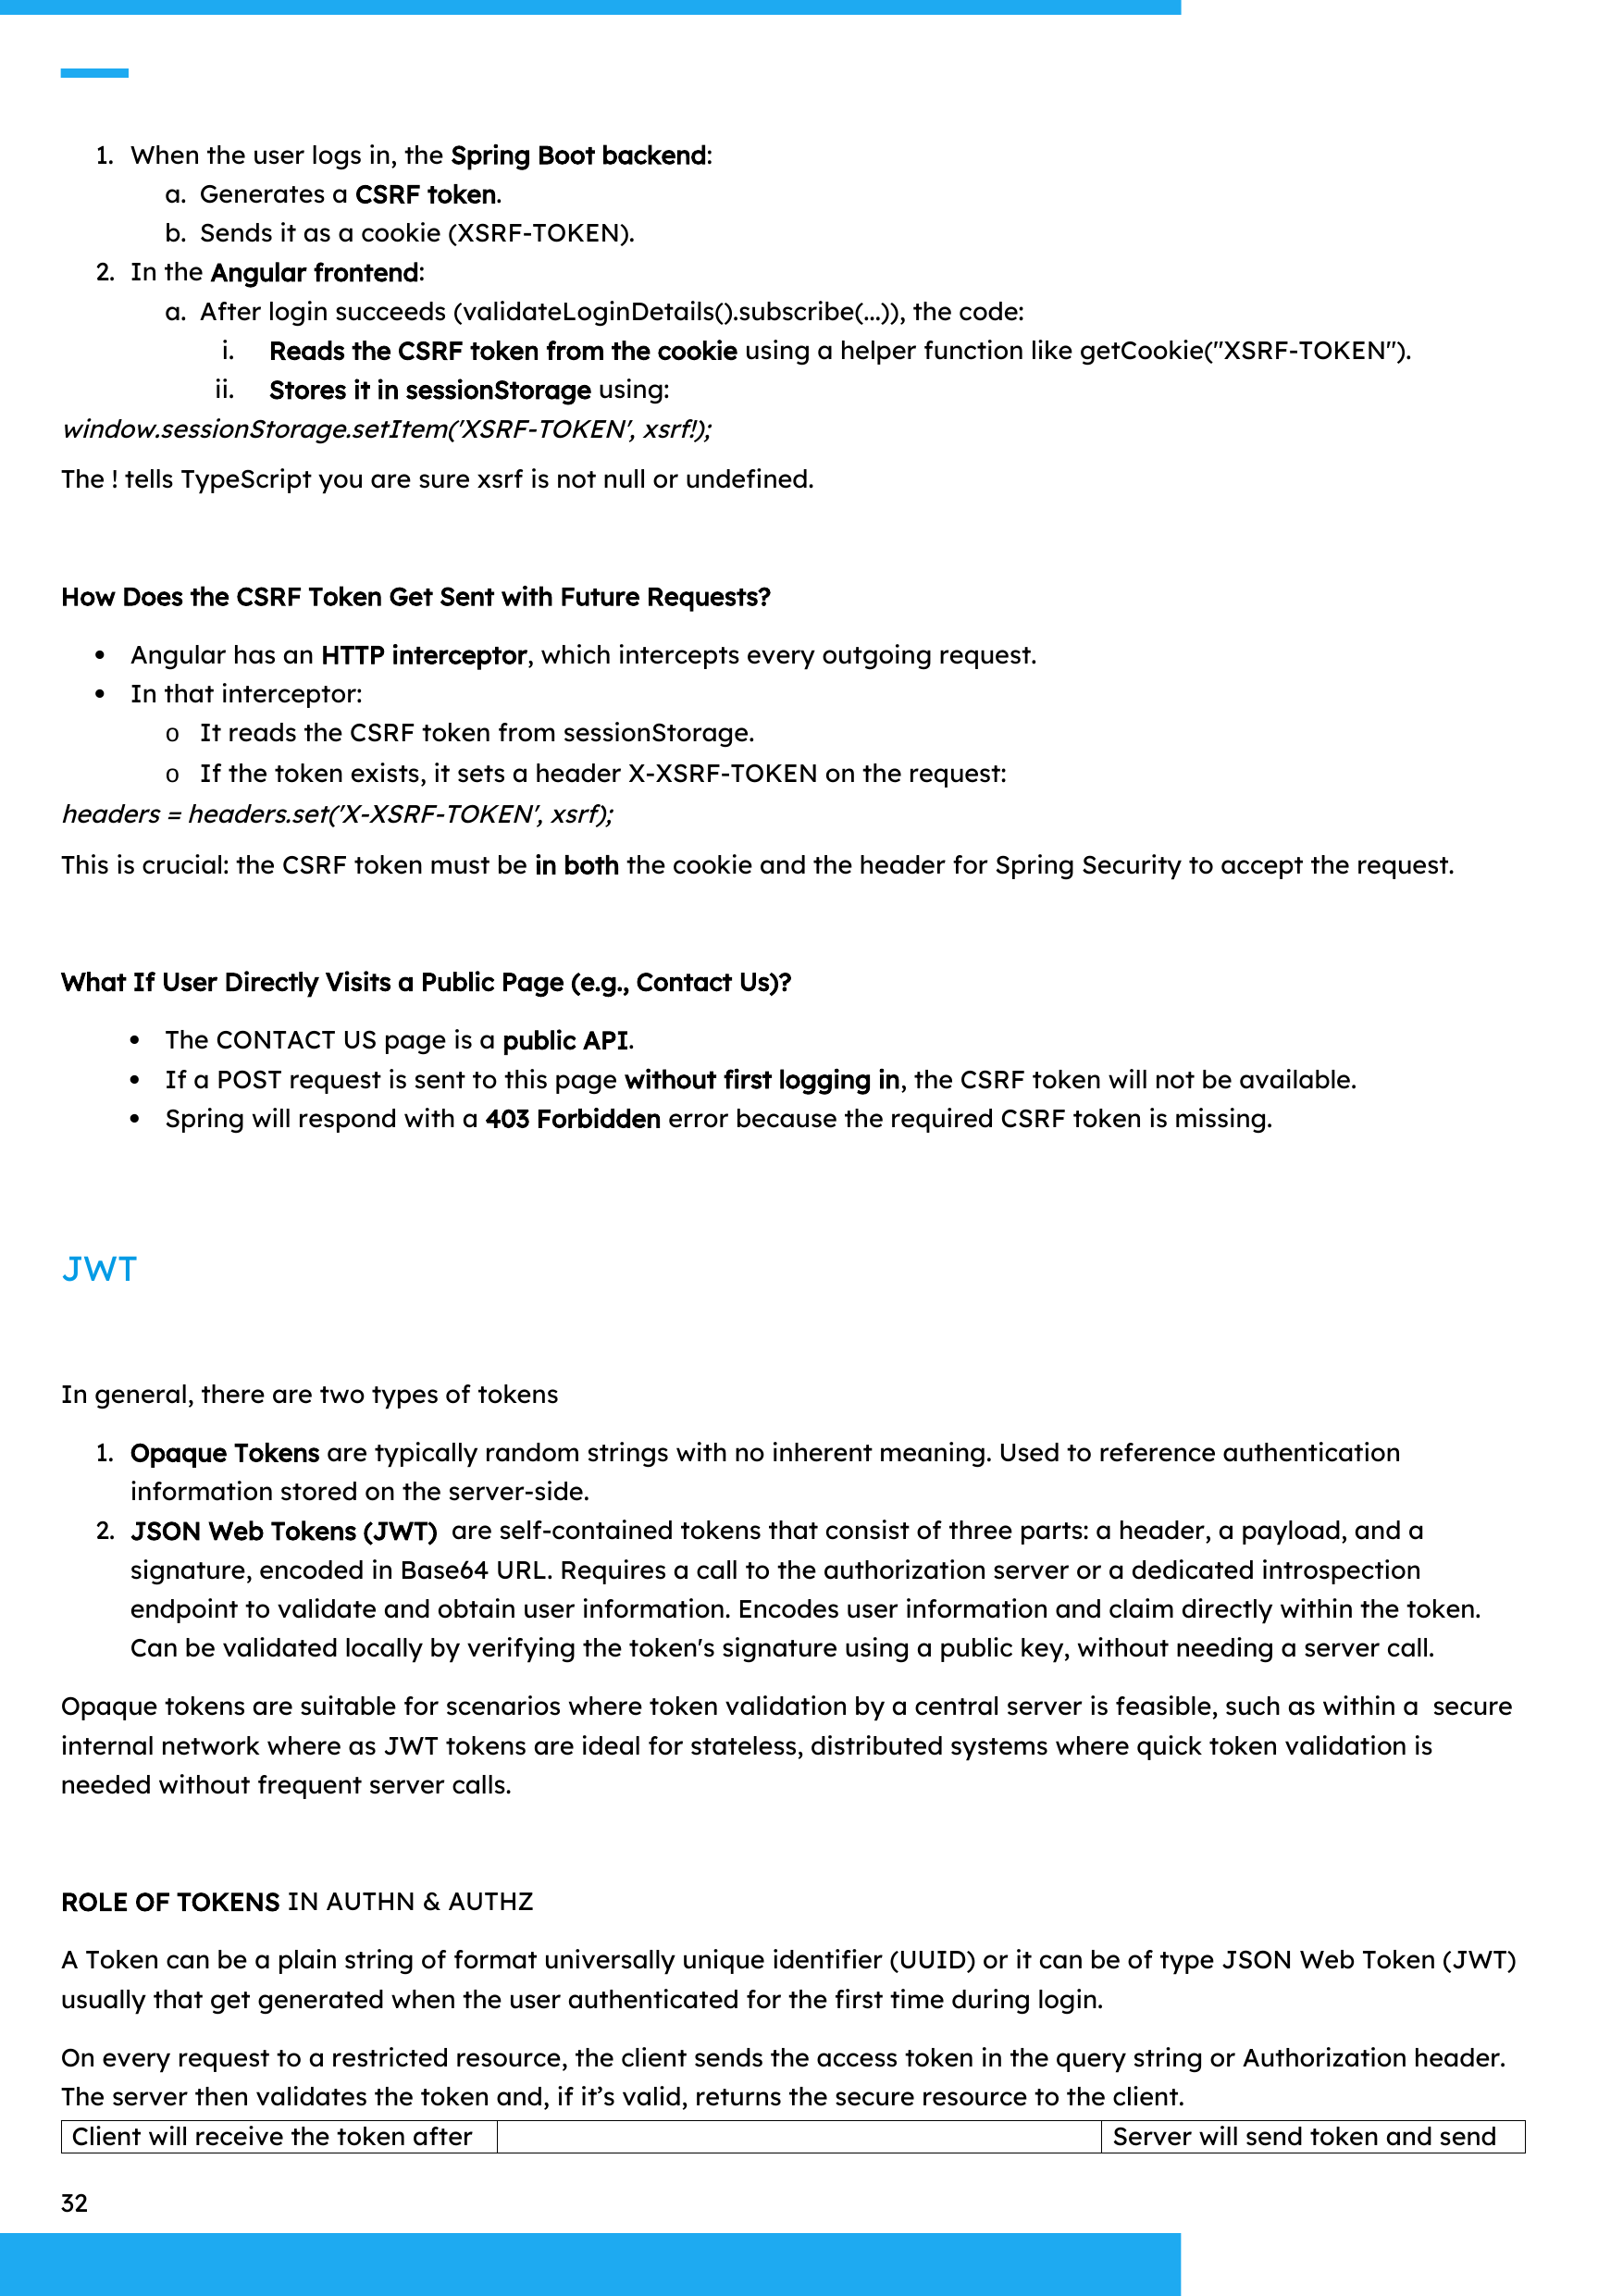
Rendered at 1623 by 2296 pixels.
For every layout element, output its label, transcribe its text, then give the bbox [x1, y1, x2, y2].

text In general, there are two types of tokens [61, 1378, 1526, 1409]
text This is crucial: the CSRF token must be in both the cookie and the header for Spring Security to accept the request. [61, 849, 1526, 880]
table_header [1102, 2121, 1525, 2153]
picture [0, 0, 1182, 15]
list After login succeeds (validateLoginDetails().subscribe(...)), the code: [165, 295, 1526, 327]
text window.sessionStorage.setItem('XSRF-TOKEN', xsrf!); [61, 413, 1526, 444]
text The ! tells TypeScript you are sure xsrf is not null or undefined. [61, 464, 1526, 494]
list It reads the CSRF token from sessionStorage. [165, 717, 1526, 750]
list Opaque Tokens are typically random strings with no inherent meaning. Used to reference authentication information stored on the server-side. [95, 1436, 1526, 1507]
picture [0, 2233, 1182, 2296]
list JSON Web Tokens (JWT) are self-contained tokens that consist of three parts: a header, a payload, and a signature, encoded in Base64 URL. Requires a call to the authorization server or a dedicated introspection endpoint to validate and obtain user information. Encodes user information and claim directly within the token. Can be validated locally by verifying the token's signature using a public key, without needing a server call. [95, 1515, 1526, 1664]
table_header [498, 2121, 1101, 2153]
list In the Angular frontend: [95, 256, 1526, 288]
list In that interceptor: [95, 677, 1526, 709]
list If the token exists, it sets a header X-XSRF-TOKEN on the request: [165, 758, 1526, 790]
text headers = headers.set('X-XSRF-TOKEN', xsrf); [61, 799, 1526, 829]
list Generates a CSRF token. [165, 178, 1526, 209]
list Reads the CSRF token from the cookie using a helper function like getCookie("XSRF-TOKEN"). [234, 334, 1526, 366]
list Stores it in sessionStorage using: [234, 374, 1526, 405]
subtitle JWT [61, 1247, 1526, 1289]
text Opaque tokens are suitable for scenarios where token validation by a central server is feasible, such as within a secure internal network where as JWT tokens are ideal for stateless, distributed systems where quick token validation is needed without frequent server calls. [61, 1691, 1526, 1800]
list Spring will respond with a 403 Forbidden error because the required CSRF token is missing. [130, 1102, 1526, 1134]
list Angular has an HTTP interceptor, which intercepts every outgoing request. [95, 639, 1526, 670]
text ROLE OF TOKENS IN AUTHN & AUTHZ [61, 1886, 1526, 1917]
list Sends it as a cookie (XSRF-TOKEN). [165, 217, 1526, 248]
picture [60, 68, 129, 78]
text What If User Directly Visits a Public Page (e.g., Contact Us)? [61, 965, 1526, 997]
text On every request to a restricted resource, the client sends the access token in the query string or Authorization header. The server then validates the token and, if it’s valid, returns the secure resource to the client. [61, 2042, 1526, 2112]
list When the user logs in, the Spring Boot backend: [95, 139, 1526, 170]
list If a POST request is sent to this page without first logging in, the CSRF token will not be available. [130, 1063, 1526, 1095]
text A Token can be a plain string of format universally unique identifier (UUID) or it can be of type JSON Web Token (JWT) usually that get generated when the user authenticated for the first time during login. [61, 1944, 1526, 2015]
list The CONTACT US page is a public API. [130, 1024, 1526, 1056]
text How Does the CSRF Token Get Sent with Future Requests? [61, 580, 1526, 612]
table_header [62, 2121, 497, 2153]
